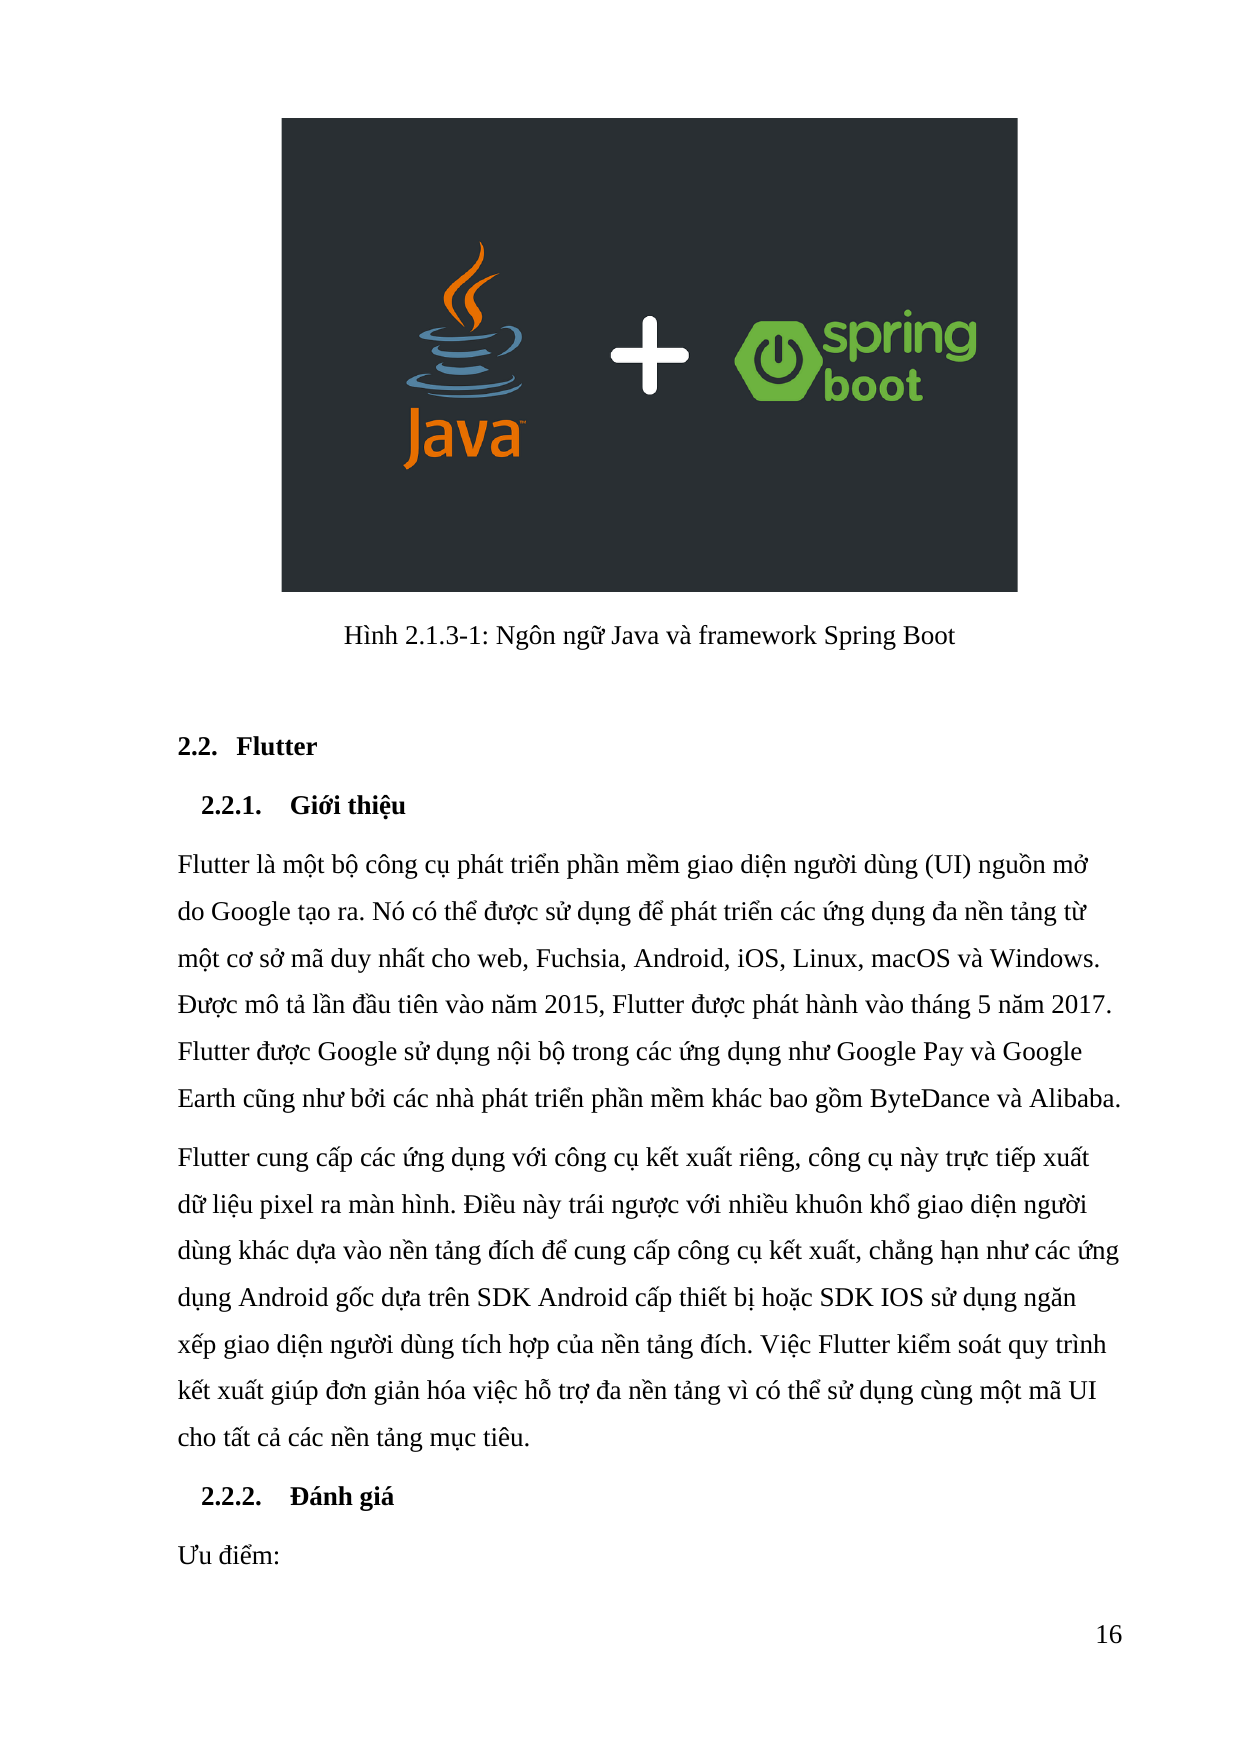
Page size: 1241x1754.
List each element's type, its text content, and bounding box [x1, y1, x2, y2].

subtitle Đánh giá [201, 1480, 1122, 1511]
subtitle Flutter [177, 730, 1122, 761]
text Flutter là một bộ công cụ phát triển phần mềm giao diện người dùng (UI) nguồn mở do Google tạo ra. Nó có thể được sử dụng để phát triển các ứng dụng đa nền tảng từ một cơ sở mã duy nhất cho web, Fuchsia, Android, iOS, Linux, macOS và Windows. Được mô tả lần đầu tiên vào năm 2015, Flutter được phát hành vào tháng 5 năm 2017. Flutter được Google sử dụng nội bộ trong các ứng dụng như Google Pay và Google Earth cũng như bởi các nhà phát triển phần mềm khác bao gồm ByteDance và Alibaba. [177, 849, 1122, 1113]
subtitle Giới thiệu [201, 789, 1122, 821]
text Ưu điểm: [177, 1539, 1122, 1571]
text Flutter cung cấp các ứng dụng với công cụ kết xuất riêng, công cụ này trực tiếp xuất dữ liệu pixel ra màn hình. Điều này trái ngược với nhiều khuôn khổ giao diện người dùng khác dựa vào nền tảng đích để cung cấp công cụ kết xuất, chẳng hạn như các ứng dụng Android gốc dựa trên SDK Android cấp thiết bị hoặc SDK IOS sử dụng ngăn xếp giao diện người dùng tích hợp của nền tảng đích. Việc Flutter kiểm soát quy trình kết xuất giúp đơn giản hóa việc hỗ trợ đa nền tảng vì có thể sử dụng cùng một mã UI cho tất cả các nền tảng mục tiêu. [177, 1141, 1122, 1452]
text Hình 2.1.3-1: Ngôn ngữ Java và framework Spring Boot [177, 619, 1122, 650]
picture [281, 118, 1018, 592]
